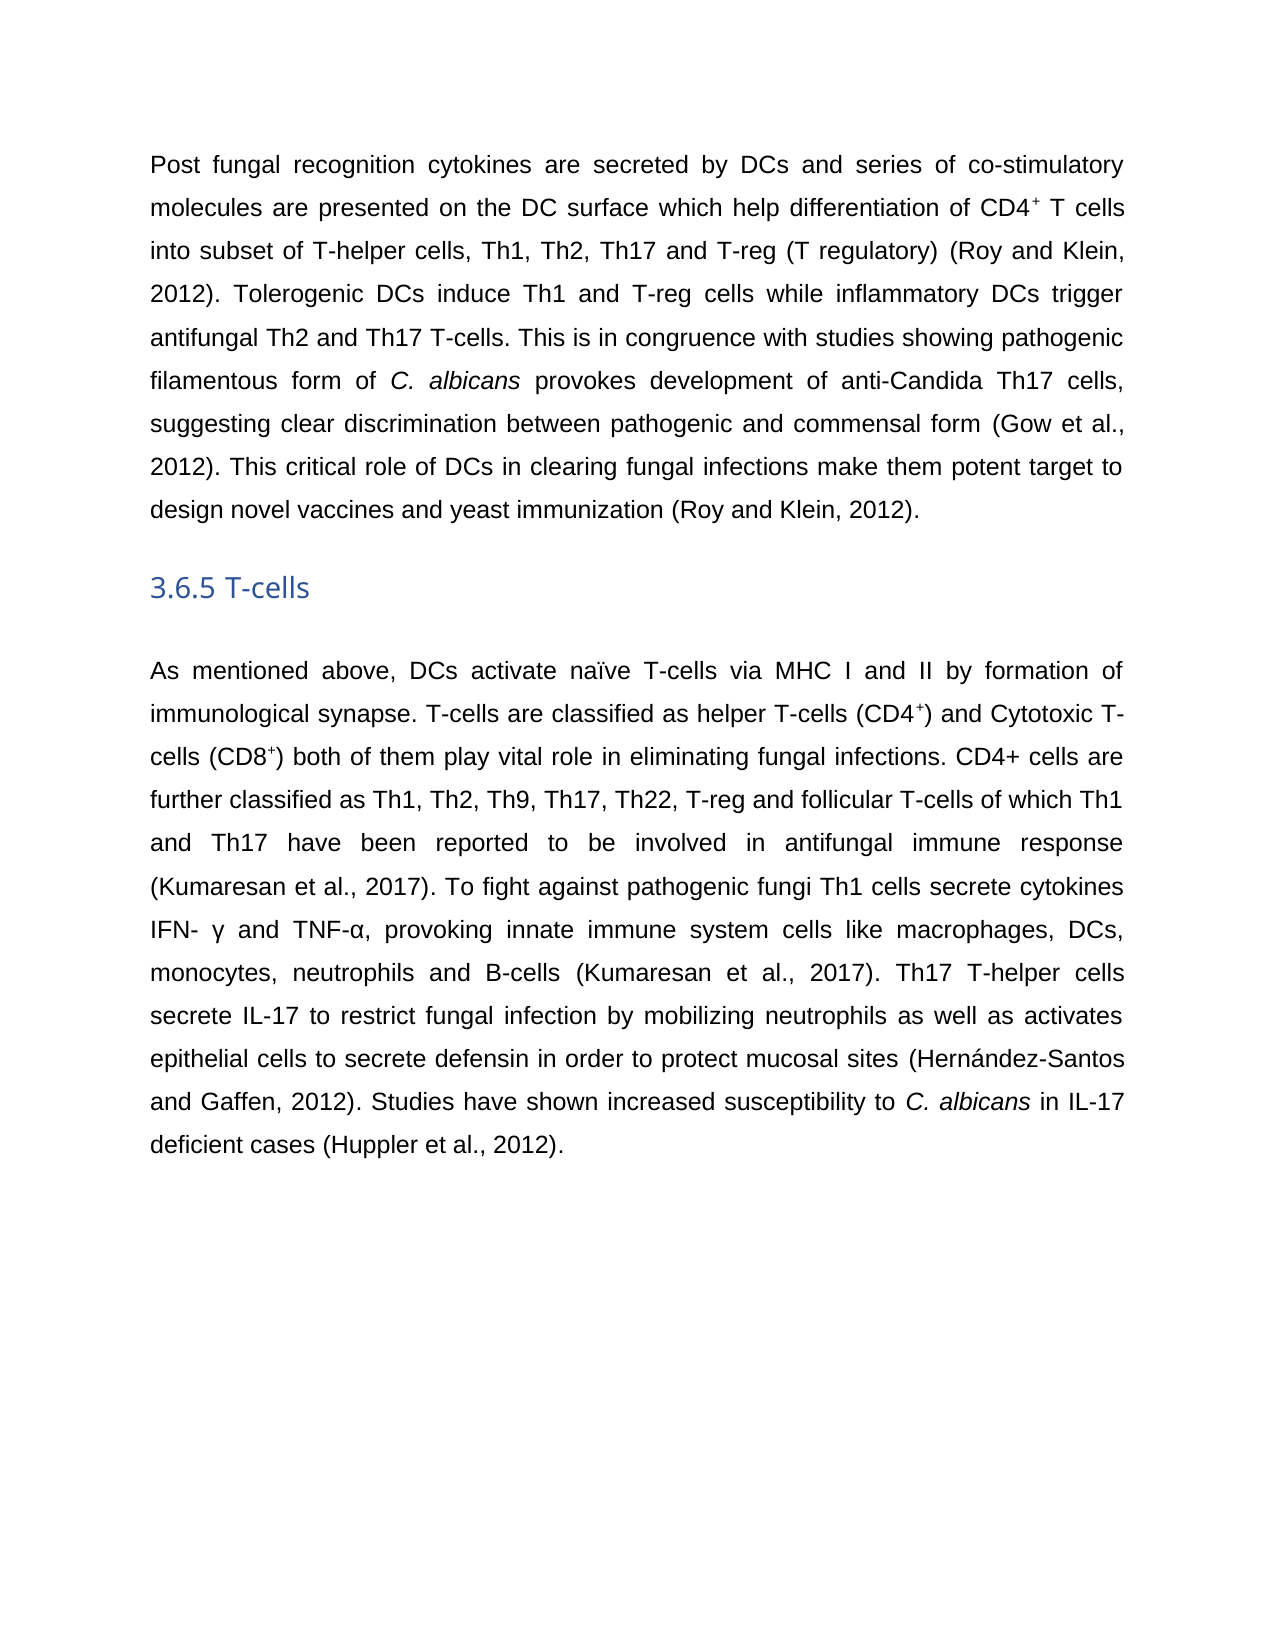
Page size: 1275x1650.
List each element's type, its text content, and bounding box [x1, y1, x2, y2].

text As mentioned above, DCs activate naïve T-cells via MHC I and II by formation of immunological synapse. T-cells are classified as helper T-cells (CD4+) and Cytotoxic T-cells (CD8+) both of them play vital role in eliminating fungal infections. CD4+ cells are further classified as Th1, Th2, Th9, Th17, Th22, T-reg and follicular T-cells of which Th1 and Th17 have been reported to be involved in antifungal immune response (Kumaresan et al., 2017). To fight against pathogenic fungi Th1 cells secrete cytokines IFN- γ and TNF-α, provoking innate immune system cells like macrophages, DCs, monocytes, neutrophils and B-cells (Kumaresan et al., 2017). Th17 T-helper cells secrete IL-17 to restrict fungal infection by mobilizing neutrophils as well as activates epithelial cells to secrete defensin in order to protect mucosal sites (Hernández-Santos and Gaffen, 2012). Studies have shown increased susceptibility to C. albicans in IL-17 deficient cases (Huppler et al., 2012). [150, 656, 1125, 1159]
list T-cells [150, 567, 1125, 607]
text Post fungal recognition cytokines are secreted by DCs and series of co-stimulatory molecules are presented on the DC surface which help differentiation of CD4+ T cells into subset of T-helper cells, Th1, Th2, Th17 and T-reg (T regulatory) (Roy and Klein, 2012). Tolerogenic DCs induce Th1 and T-reg cells while inflammatory DCs trigger antifungal Th2 and Th17 T-cells. This is in congruence with studies showing pathogenic filamentous form of C. albicans provokes development of anti-Candida Th17 cells, suggesting clear discrimination between pathogenic and commensal form (Gow et al., 2012). This critical role of DCs in clearing fungal infections make them potent target to design novel vaccines and yeast immunization (Roy and Klein, 2012). [150, 150, 1125, 524]
